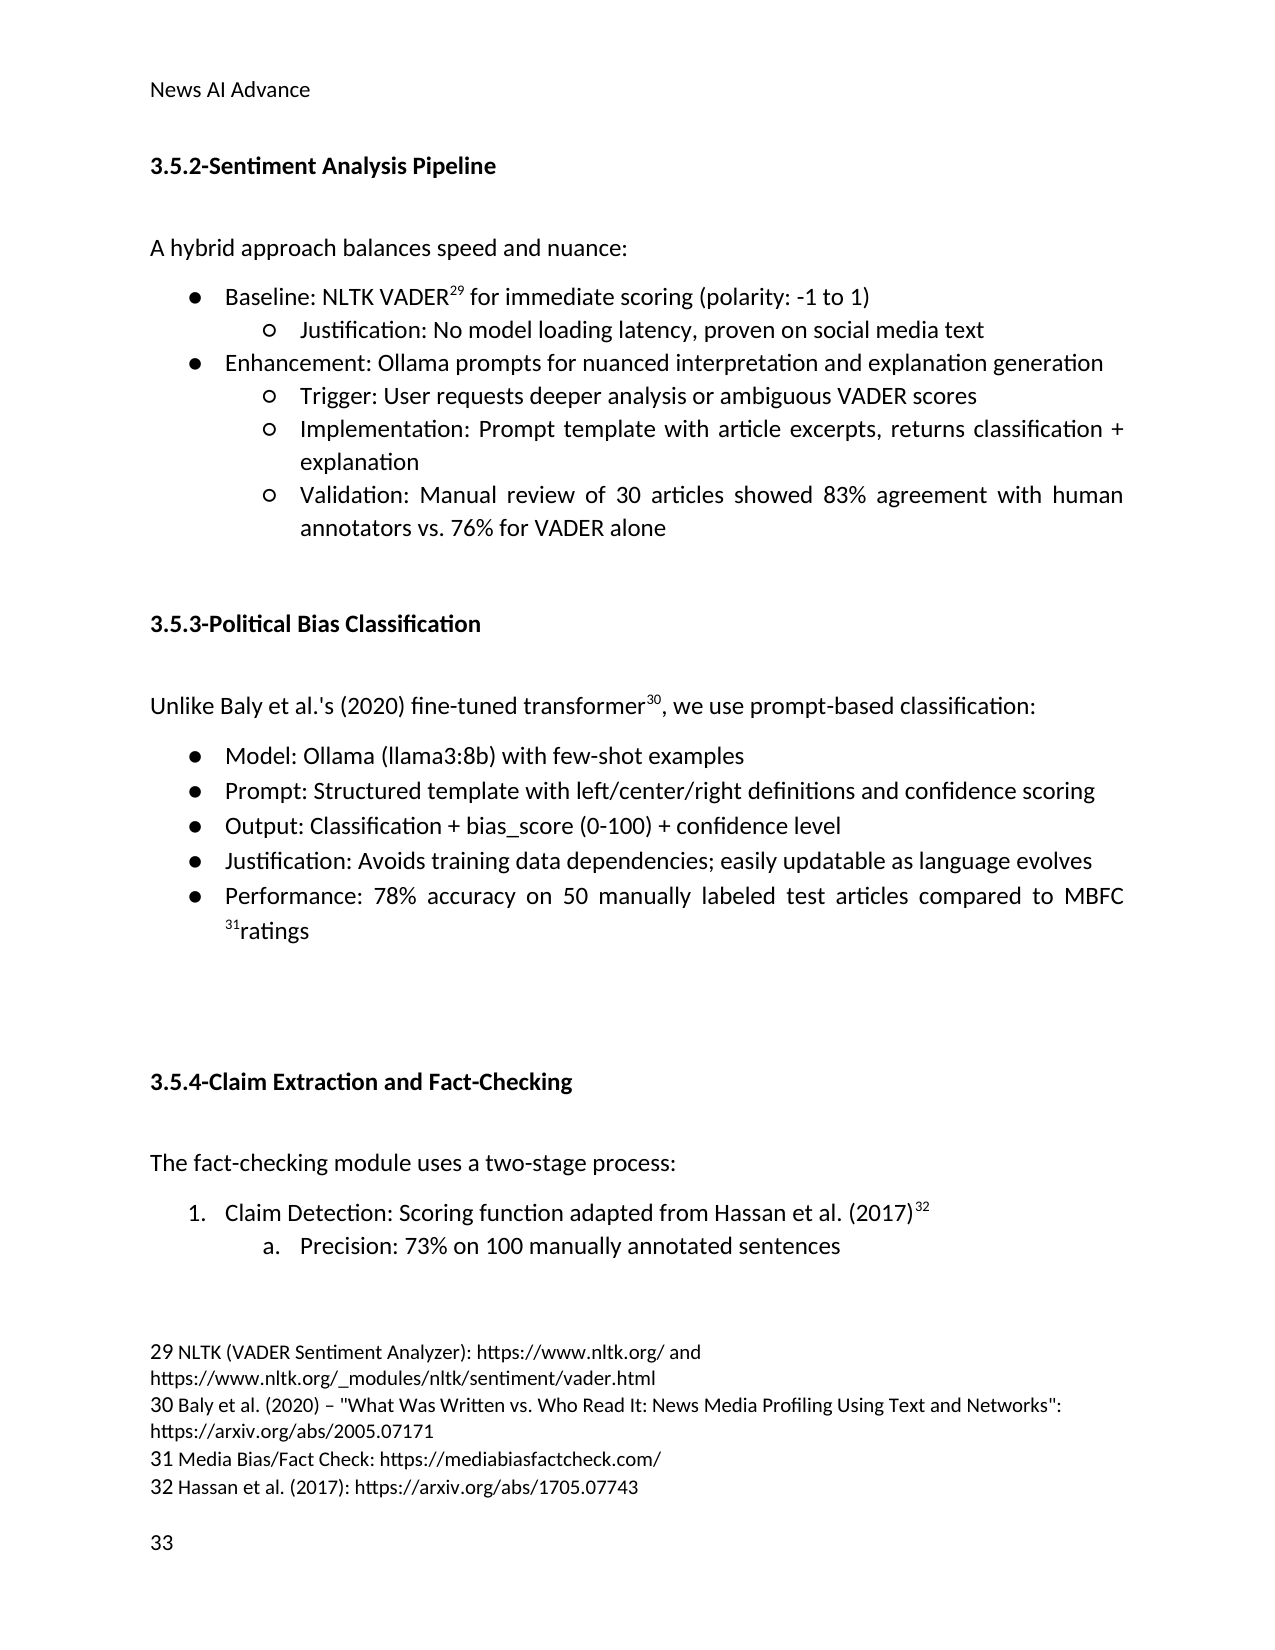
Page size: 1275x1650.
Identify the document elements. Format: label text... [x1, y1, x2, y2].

list Baseline: NLTK VADER for immediate scoring (polarity: -1 to 1) [187, 281, 1125, 312]
list Prompt: Structured template with left/center/right definitions and confidence scoring [187, 775, 1125, 805]
list Justification: Avoids training data dependencies; easily updatable as language evolves [187, 845, 1125, 875]
subtitle 3.5.4-Claim Extraction and Fact-Checking [150, 1066, 1125, 1096]
list Justification: No model loading latency, proven on social media text [262, 314, 1125, 345]
list Implementation: Prompt template with article excerpts, returns classification + explanation [262, 413, 1125, 477]
list Performance: 78% accuracy on 50 manually labeled test articles compared to MBFC ratings [187, 880, 1125, 945]
list Validation: Manual review of 30 articles showed 83% agreement with human annotators vs. 76% for VADER alone [262, 479, 1125, 542]
text The fact-checking module uses a two-stage process: [150, 1147, 1125, 1178]
list Output: Classification + bias_score (0-100) + confidence level [187, 810, 1125, 840]
list Precision: 73% on 100 manually annotated sentences [262, 1230, 1125, 1261]
text Unlike Baly et al.'s (2020) fine-tuned transformer, we use prompt-based classification: [150, 690, 1125, 721]
subtitle 3.5.2-Sentiment Analysis Pipeline [150, 150, 1125, 181]
list Trigger: User requests deeper analysis or ambiguous VADER scores [262, 380, 1125, 411]
list Model: Ollama (llama3:8b) with few-shot examples [187, 740, 1125, 770]
subtitle 3.5.3-Political Bias Classification [150, 608, 1125, 639]
list Claim Detection: Scoring function adapted from Hassan et al. (2017) [187, 1197, 1125, 1228]
text A hybrid approach balances speed and nuance: [150, 232, 1125, 262]
list Enhancement: Ollama prompts for nuanced interpretation and explanation generation [187, 347, 1125, 378]
